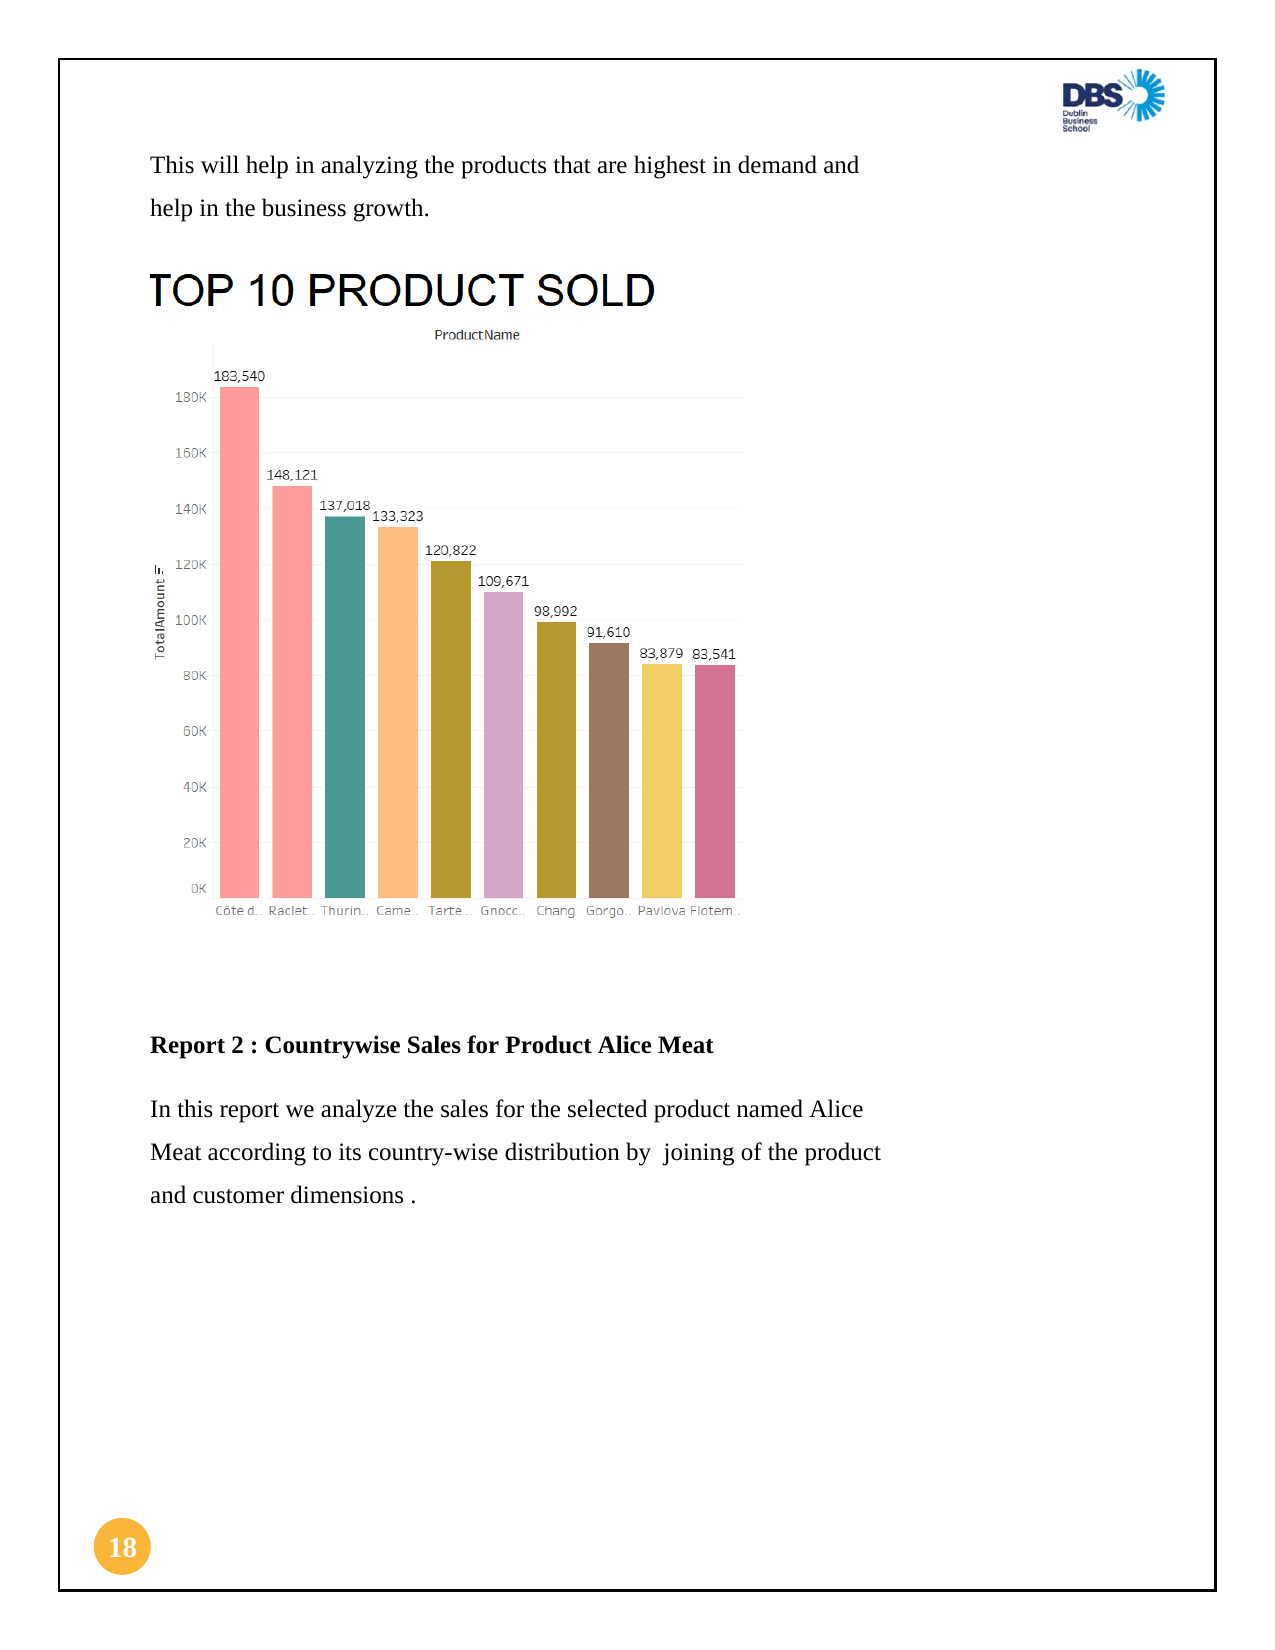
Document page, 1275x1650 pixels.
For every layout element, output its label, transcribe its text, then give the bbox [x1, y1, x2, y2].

text Report 2 : Countrywise Sales for Product Alice Meat [150, 1030, 900, 1059]
text This will help in analyzing the products that are highest in demand and help in the business growth. [150, 150, 900, 222]
picture [1155, 97, 1165, 101]
text In this report we analyze the sales for the selected product named Alice Meat according to its country-wise distribution by joining of the product and customer dimensions . [150, 1094, 900, 1209]
picture [150, 257, 957, 934]
picture [1060, 68, 1165, 133]
